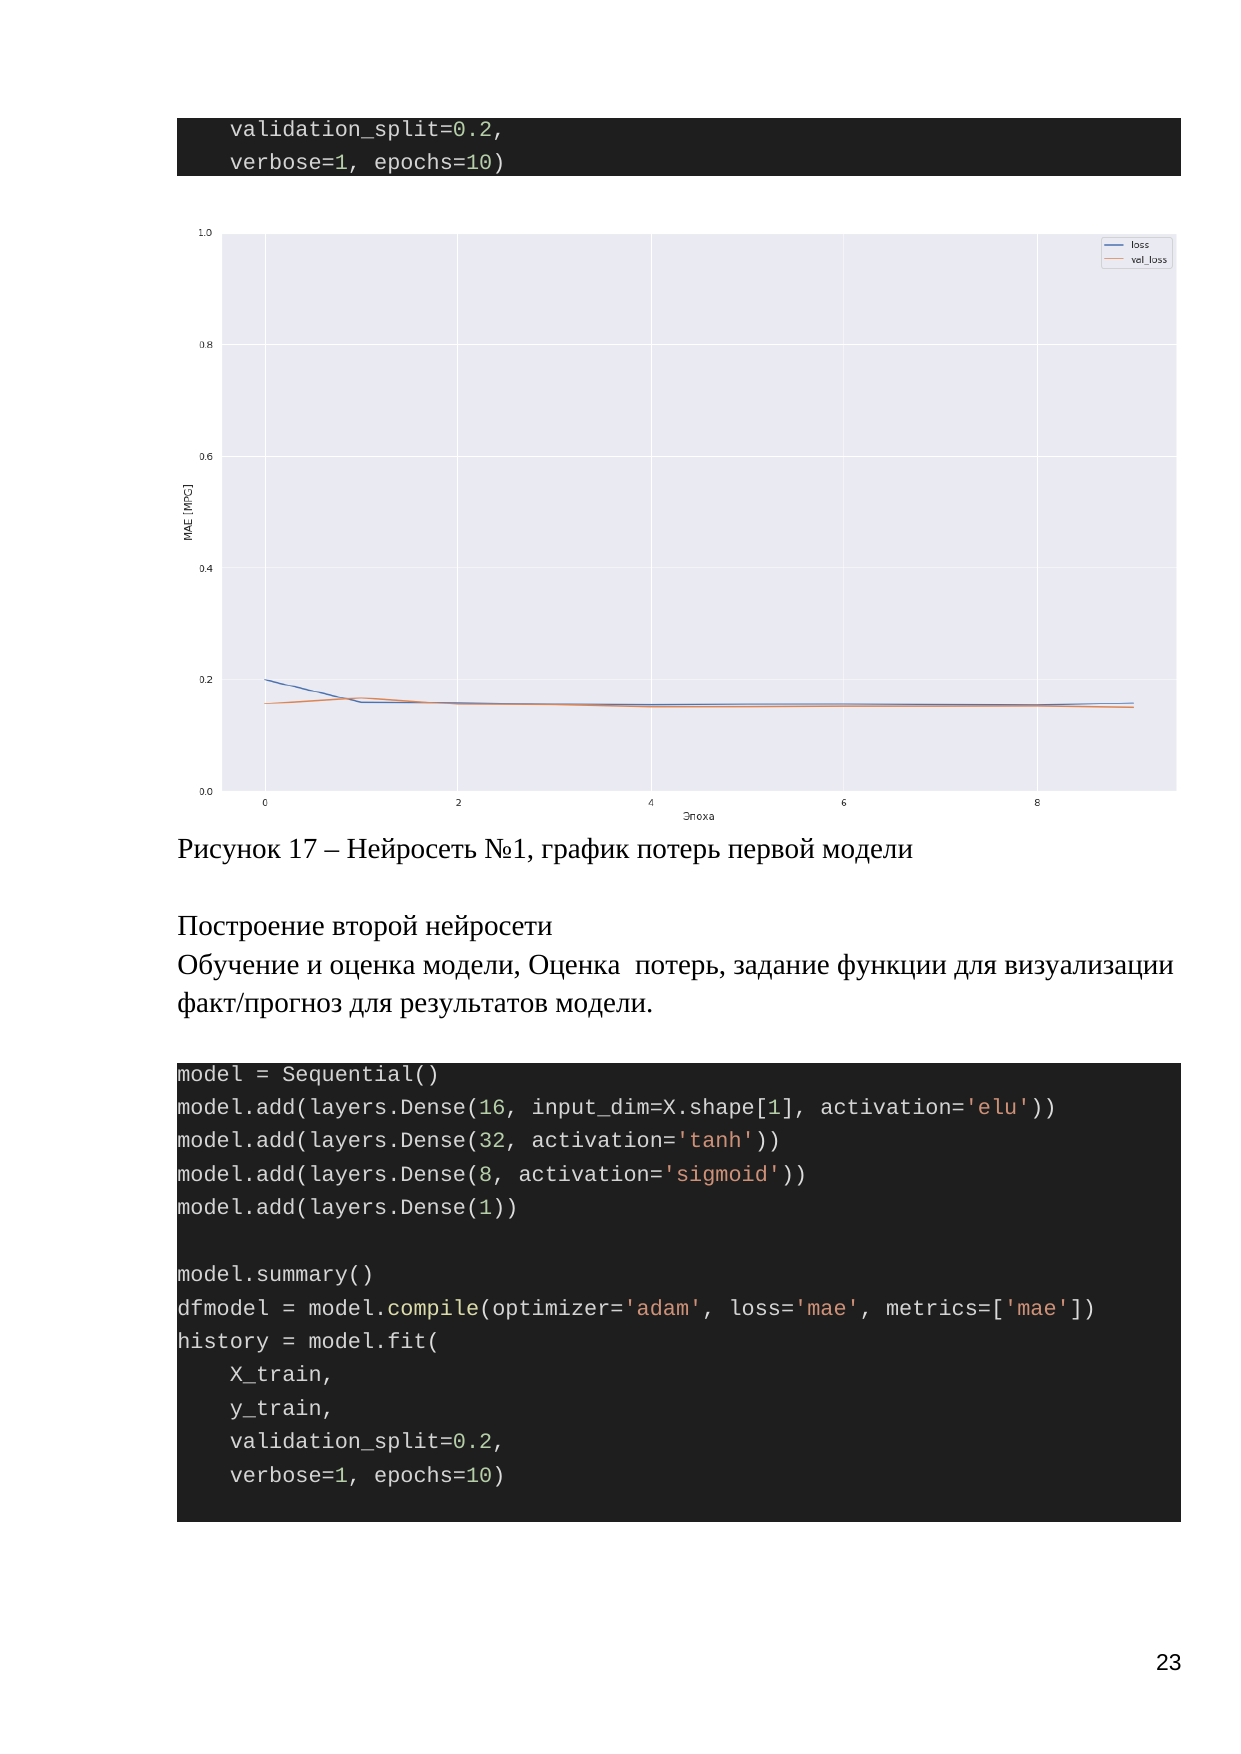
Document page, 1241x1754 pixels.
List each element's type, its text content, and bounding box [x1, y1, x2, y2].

text y_train, [177, 1397, 1181, 1422]
text model.add(layers.Dense(8, activation='sigmoid')) [177, 1163, 1181, 1188]
text verbose=1, epochs=10) [177, 151, 1181, 176]
text verbose=1, epochs=10) [177, 1464, 1181, 1489]
text model = Sequential() [177, 1063, 1181, 1087]
text model.add(layers.Dense(32, activation='tanh')) [177, 1129, 1181, 1154]
text model.summary() [177, 1263, 1181, 1288]
text Построение второй нейросети [177, 908, 1181, 942]
text validation_split=0.2, [177, 1431, 1181, 1455]
text X_train, [177, 1364, 1181, 1388]
text Обучение и оценка модели, Оценка потерь, задание функции для визуализации факт/прогноз для результатов модели. [177, 947, 1181, 1019]
text Рисунок 17 – Нейросеть №1, график потерь первой модели [177, 831, 1181, 865]
text validation_split=0.2, [177, 118, 1181, 143]
picture [177, 223, 1182, 828]
text model.add(layers.Dense(16, input_dim=X.shape[1], activation='elu')) [177, 1096, 1181, 1121]
text history = model.fit( [177, 1330, 1181, 1355]
text dfmodel = model.compile(optimizer='adam', loss='mae', metrics=['mae']) [177, 1297, 1181, 1322]
text model.add(layers.Dense(1)) [177, 1196, 1181, 1221]
